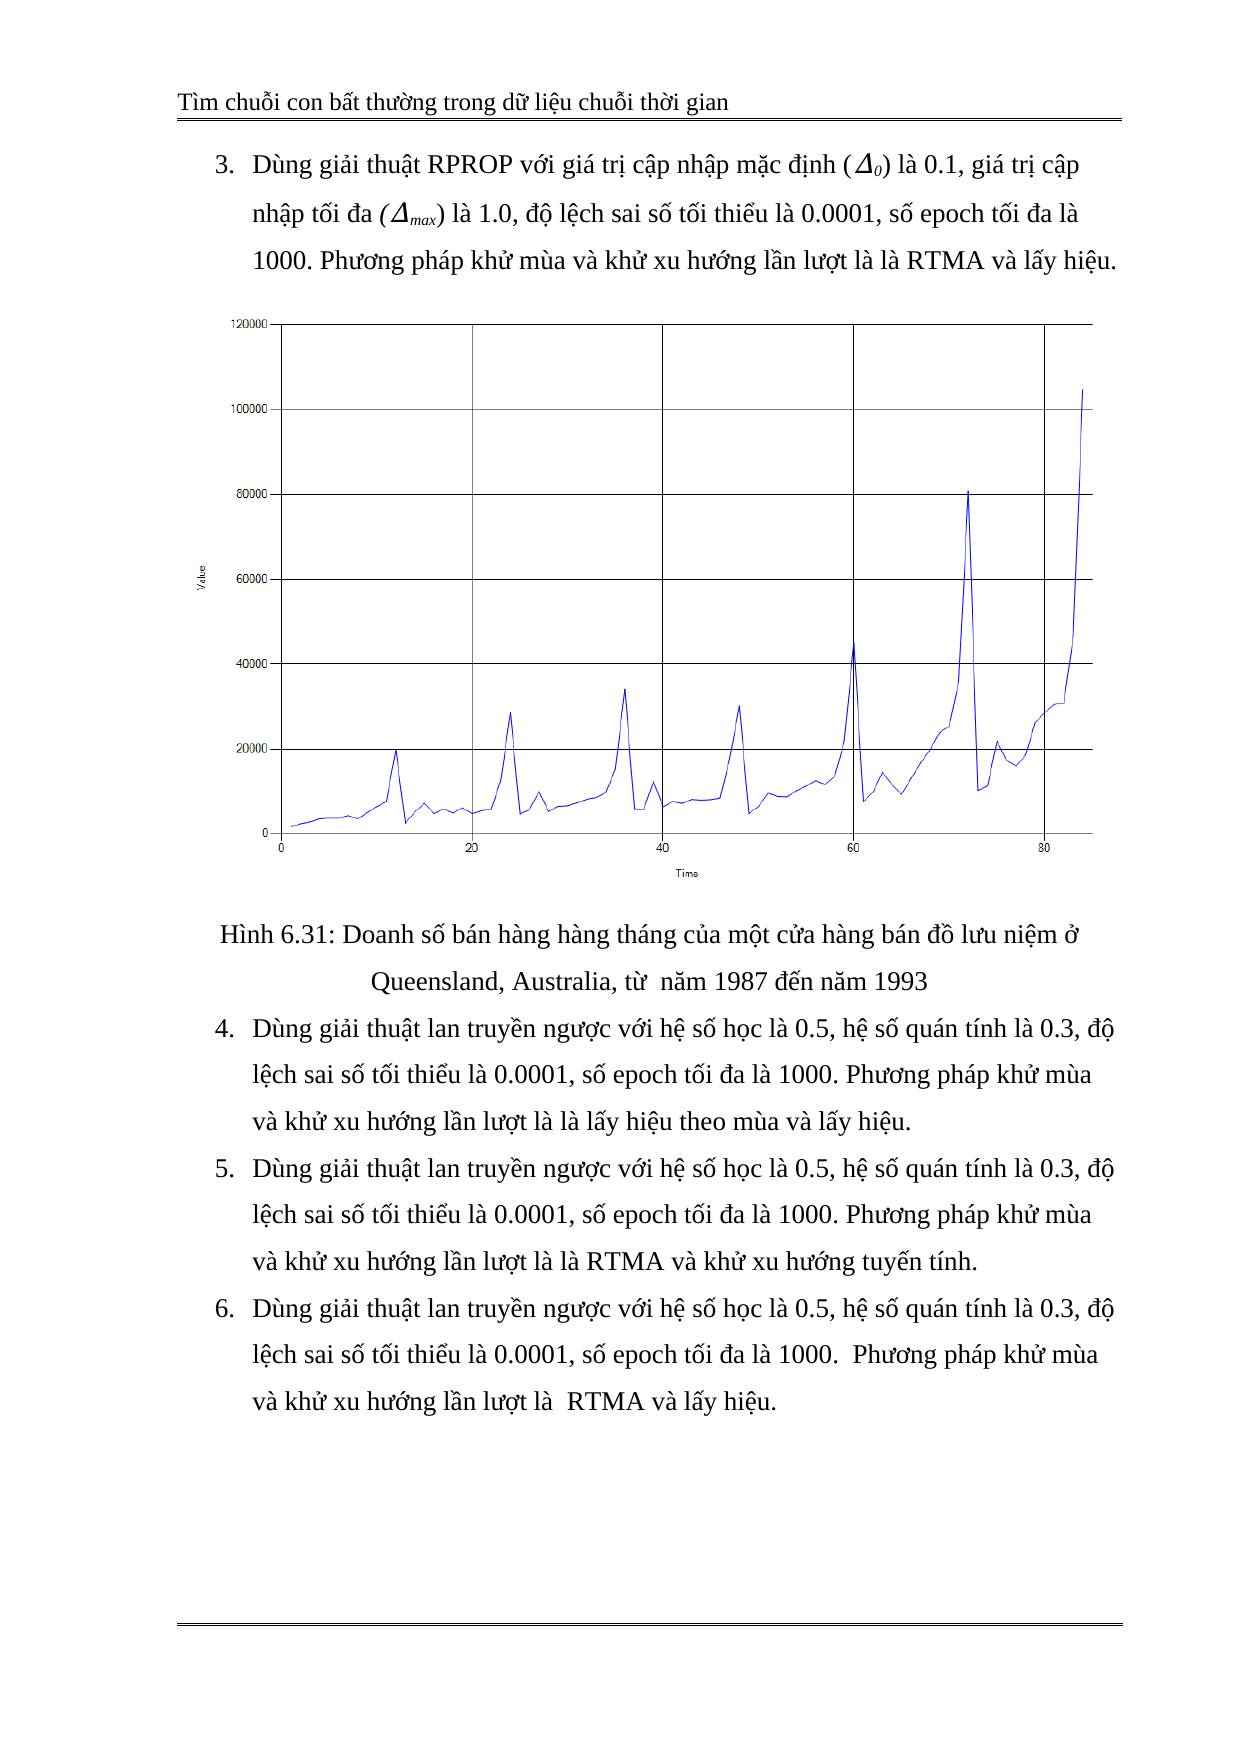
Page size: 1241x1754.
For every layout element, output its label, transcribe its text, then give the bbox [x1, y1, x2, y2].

list Dùng giải thuật lan truyền ngược với hệ số học là 0.5, hệ số quán tính là 0.3, độ lệch sai số tối thiểu là 0.0001, số epoch tối đa là 1000. Phương pháp khử mùa và khử xu hướng lần lượt là là lấy hiệu theo mùa và lấy hiệu. [214, 1012, 1122, 1136]
list Dùng giải thuật lan truyền ngược với hệ số học là 0.5, hệ số quán tính là 0.3, độ lệch sai số tối thiểu là 0.0001, số epoch tối đa là 1000. Phương pháp khử mùa và khử xu hướng lần lượt là RTMA và lấy hiệu. [214, 1292, 1122, 1416]
list Dùng giải thuật lan truyền ngược với hệ số học là 0.5, hệ số quán tính là 0.3, độ lệch sai số tối thiểu là 0.0001, số epoch tối đa là 1000. Phương pháp khử mùa và khử xu hướng lần lượt là là RTMA và khử xu hướng tuyến tính. [214, 1152, 1122, 1276]
picture [177, 311, 1122, 891]
list Dùng giải thuật RPROP với giá trị cập nhập mặc định (∆0) là 0.1, giá trị cập nhập tối đa (∆max) là 1.0, độ lệch sai số tối thiểu là 0.0001, số epoch tối đa là 1000. Phương pháp khử mùa và khử xu hướng lần lượt là là RTMA và lấy hiệu. [214, 147, 1122, 275]
